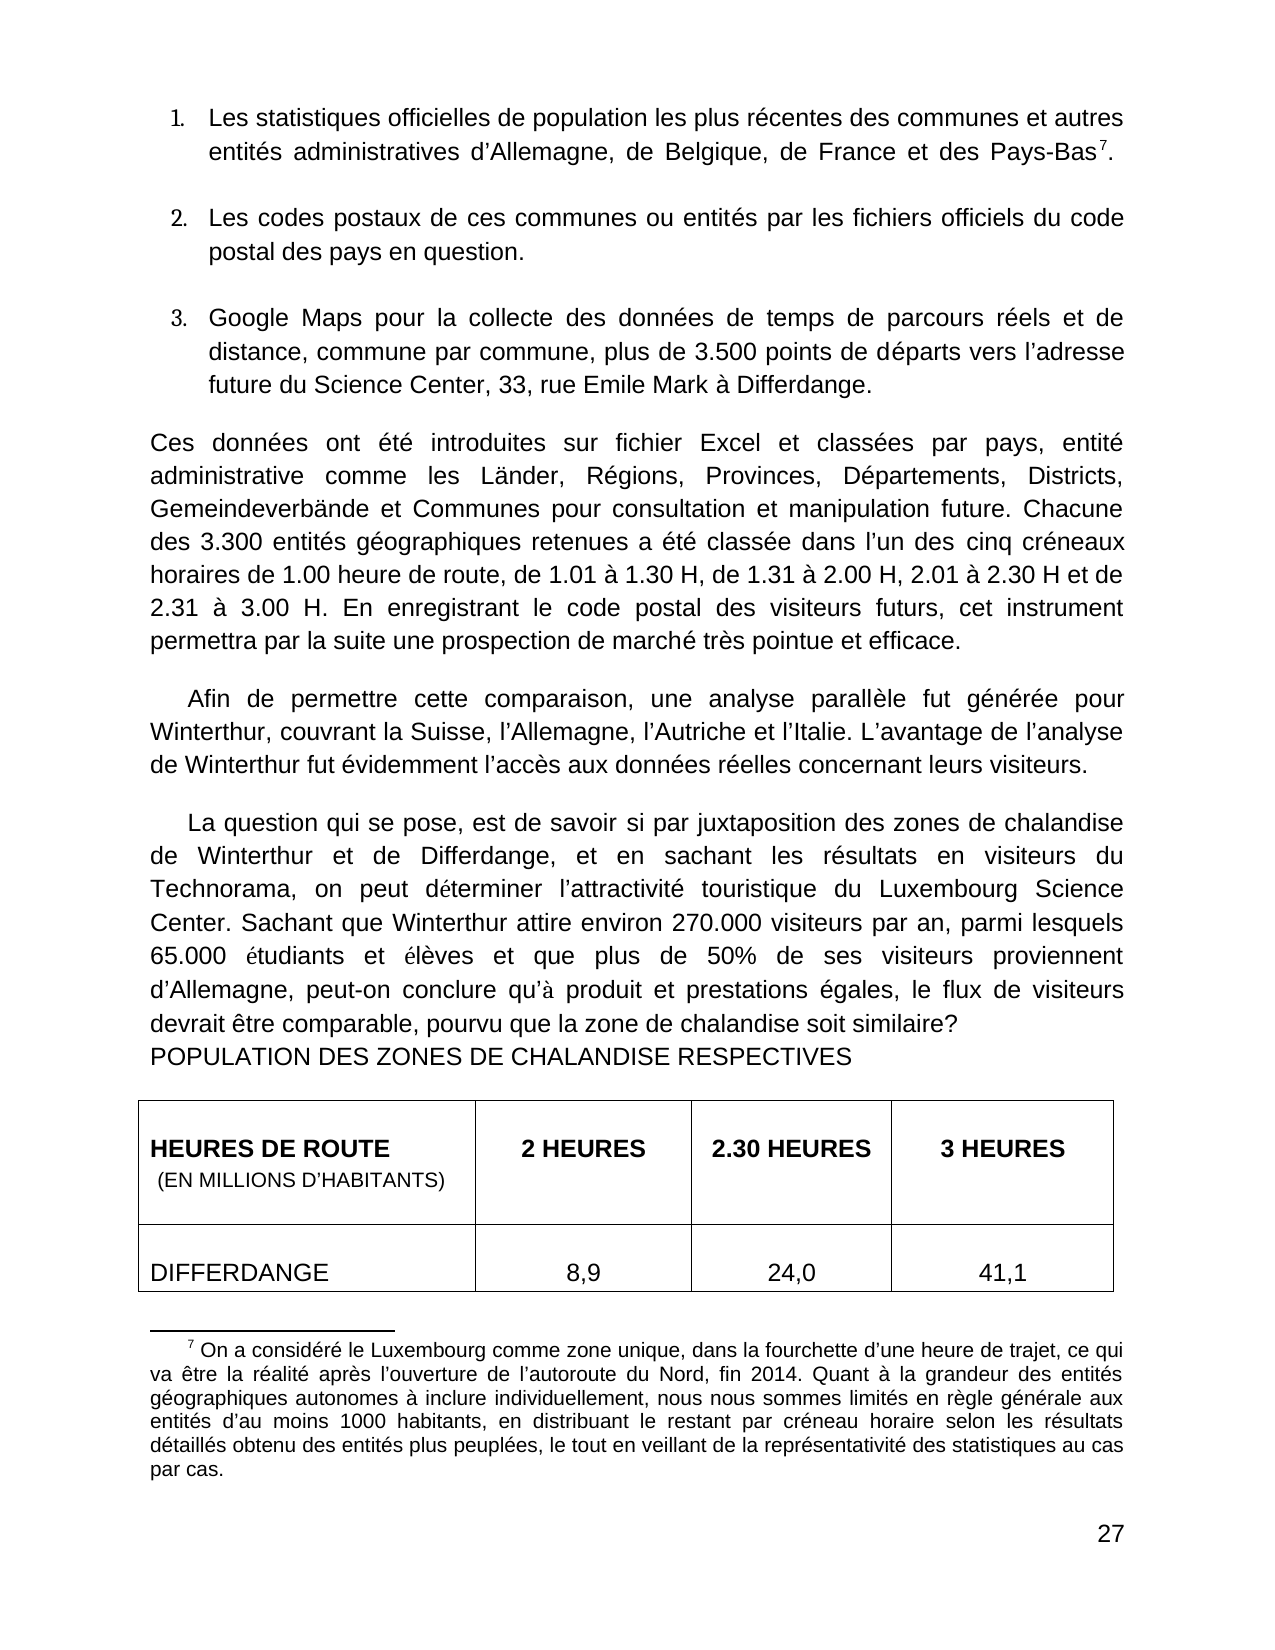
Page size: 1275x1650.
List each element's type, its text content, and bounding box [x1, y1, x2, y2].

list Les statistiques officielles de population les plus récentes des communes et autres entités administratives d’Allemagne, de Belgique, de France et des Pays-Bas. [171, 103, 1125, 199]
list Google Maps pour la collecte des données de temps de parcours réels et de distance, commune par commune, plus de 3.500 points de départs vers l’adresse future du Science Center, 33, rue Emile Mark à Differdange. [171, 303, 1125, 399]
table_cell DIFFERDANGE [139, 1225, 475, 1291]
table_header 3 HEURES [892, 1101, 1113, 1223]
table_cell 8,9 [476, 1225, 691, 1291]
table_header 2 HEURES [476, 1101, 691, 1223]
table_cell 41,1 [892, 1225, 1113, 1291]
text POPULATION DES ZONES DE CHALANDISE RESPECTIVES [150, 1042, 1125, 1071]
text La question qui se pose, est de savoir si par juxtaposition des zones de chalandise de Winterthur et de Differdange, et en sachant les résultats en visiteurs du Technorama, on peut déterminer l’attractivité touristique du Luxembourg Science Center. Sachant que Winterthur attire environ 270.000 visiteurs par an, parmi lesquels 65.000 étudiants et élèves et que plus de 50% de ses visiteurs proviennent d’Allemagne, peut-on conclure qu’à produit et prestations égales, le flux de visiteurs devrait être comparable, pourvu que la zone de chalandise soit similaire? [150, 808, 1125, 1038]
table_header 2.30 HEURES [692, 1101, 891, 1223]
list Les codes postaux de ces communes ou entités par les fichiers officiels du code postal des pays en question. [171, 203, 1125, 299]
text Ces données ont été introduites sur fichier Excel et classées par pays, entité administrative comme les Länder, Régions, Provinces, Départements, Districts, Gemeindeverbände et Communes pour consultation et manipulation future. Chacune des 3.300 entités géographiques retenues a été classée dans l’un des cinq créneaux horaires de 1.00 heure de route, de 1.01 à 1.30 H, de 1.31 à 2.00 H, 2.01 à 2.30 H et de 2.31 à 3.00 H. En enregistrant le code postal des visiteurs futurs, cet instrument permettra par la suite une prospection de marché très pointue et efficace. [150, 428, 1125, 655]
table_cell 24,0 [692, 1225, 891, 1291]
text Afin de permettre cette comparaison, une analyse parallèle fut générée pour Winterthur, couvrant la Suisse, l’Allemagne, l’Autriche et l’Italie. L’avantage de l’analyse de Winterthur fut évidemment l’accès aux données réelles concernant leurs visiteurs. [150, 684, 1125, 779]
table_header HEURES DE ROUTE (EN MILLIONS D’HABITANTS) [139, 1101, 475, 1223]
